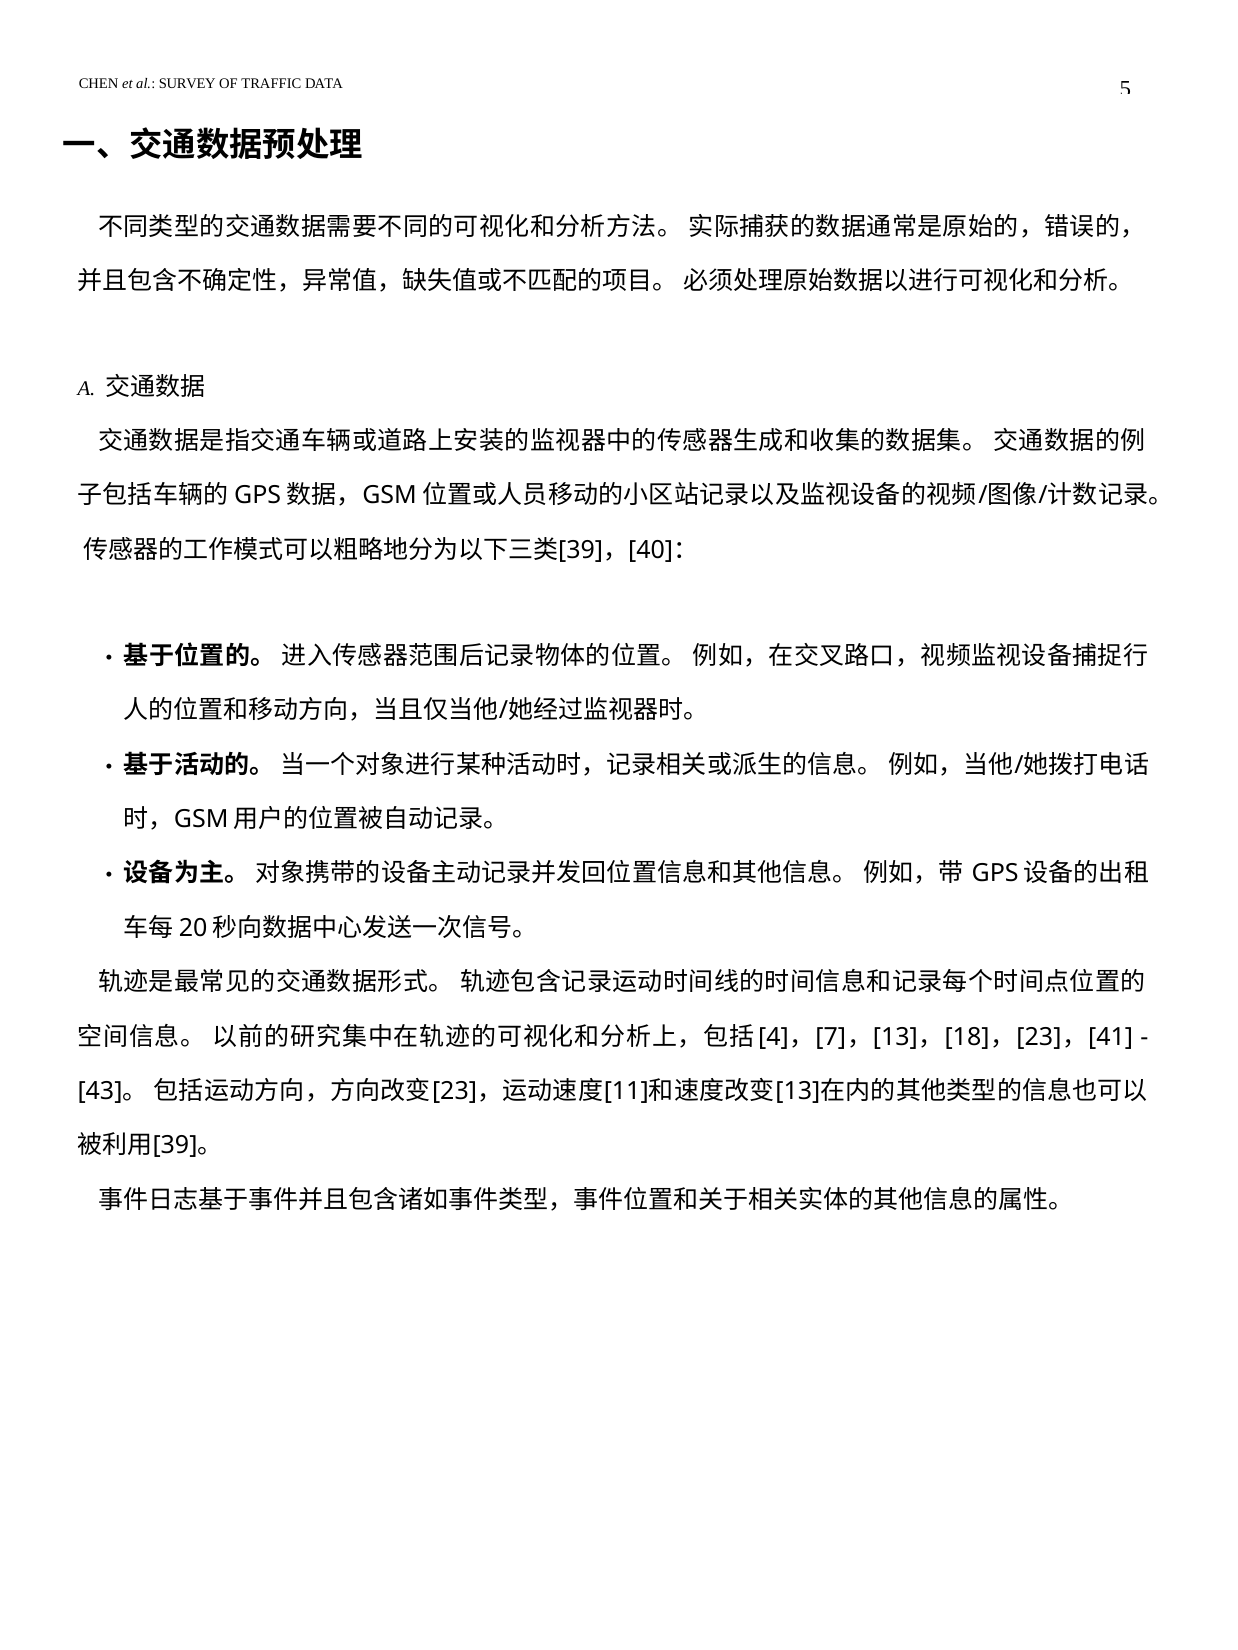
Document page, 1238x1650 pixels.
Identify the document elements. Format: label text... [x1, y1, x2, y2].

list 基于活动的。 当一个对象进行某种活动时，记录相关或派生的信息。 例如，当他/她拨打电话时，GSM用户的位置被自动记录。 [105, 744, 1149, 835]
text 事件日志基于事件并且包含诸如事件类型，事件位置和关于相关实体的其他信息的属性。 [77, 1179, 1149, 1215]
list 基于位置的。 进入传感器范围后记录物体的位置。 例如，在交叉路口，视频监视设备捕捉行人的位置和移动方向，当且仅当他/她经过监视器时。 [105, 635, 1149, 726]
list 交通数据 [77, 366, 1173, 402]
subtitle 一、交通数据预处理 [62, 123, 1173, 164]
text 轨迹是最常见的交通数据形式。 轨迹包含记录运动时间线的时间信息和记录每个时间点位置的空间信息。 以前的研究集中在轨迹的可视化和分析上，包括[4]，[7]，[13]，[18]，[23]，[41] - [43]。 包括运动方向，方向改变[23]，运动速度[11]和速度改变[13]在内的其他类型的信息也可以被利用[39]。 [77, 962, 1149, 1161]
text 交通数据是指交通车辆或道路上安装的监视器中的传感器生成和收集的数据集。 交通数据的例子包括车辆的GPS数据，GSM位置或人员移动的小区站记录以及监视设备的视频/图像/计数记录。 传感器的工作模式可以粗略地分为以下三类[39]，[40]： [77, 420, 1149, 565]
text 不同类型的交通数据需要不同的可视化和分析方法。 实际捕获的数据通常是原始的，错误的，并且包含不确定性，异常值，缺失值或不匹配的项目。 必须处理原始数据以进行可视化和分析。 [77, 206, 1149, 297]
list 设备为主。 对象携带的设备主动记录并发回位置信息和其他信息。 例如，带GPS设备的出租车每20秒向数据中心发送一次信号。 [105, 853, 1149, 943]
